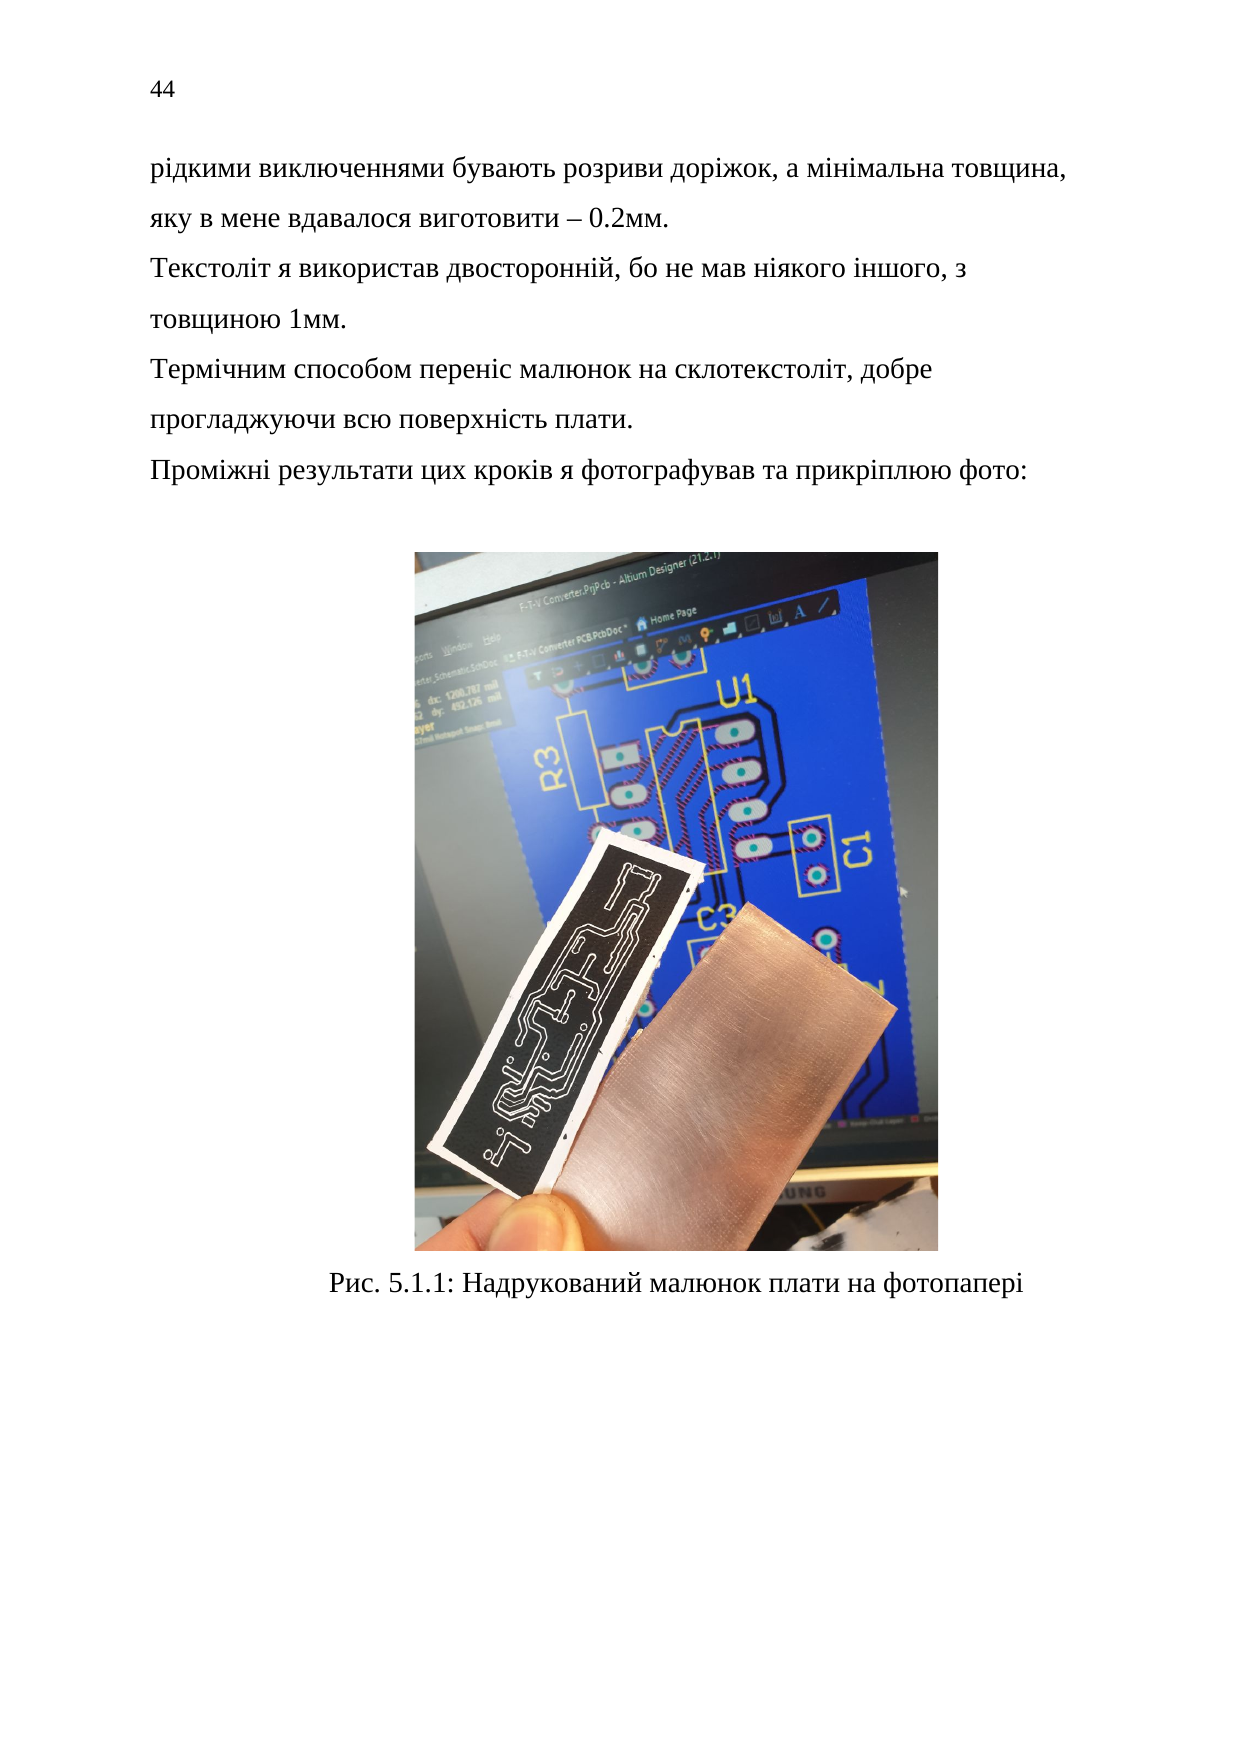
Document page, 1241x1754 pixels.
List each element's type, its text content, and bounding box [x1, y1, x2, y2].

text Рис. 5.1.1: Надрукований малюнок плати на фотопапері [262, 1265, 1090, 1299]
text Проміжні результати цих кроків я фотографував та прикріплюю фото: [150, 452, 1090, 485]
text Термічним способом переніс малюнок на склотекстоліт, добре прогладжуючи всю поверхність плати. [150, 351, 1090, 435]
text Текстоліт я використав двосторонній, бо не мав ніякого іншого, з товщиною 1мм. [150, 251, 1090, 334]
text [150, 150, 1090, 234]
picture [414, 552, 939, 1251]
